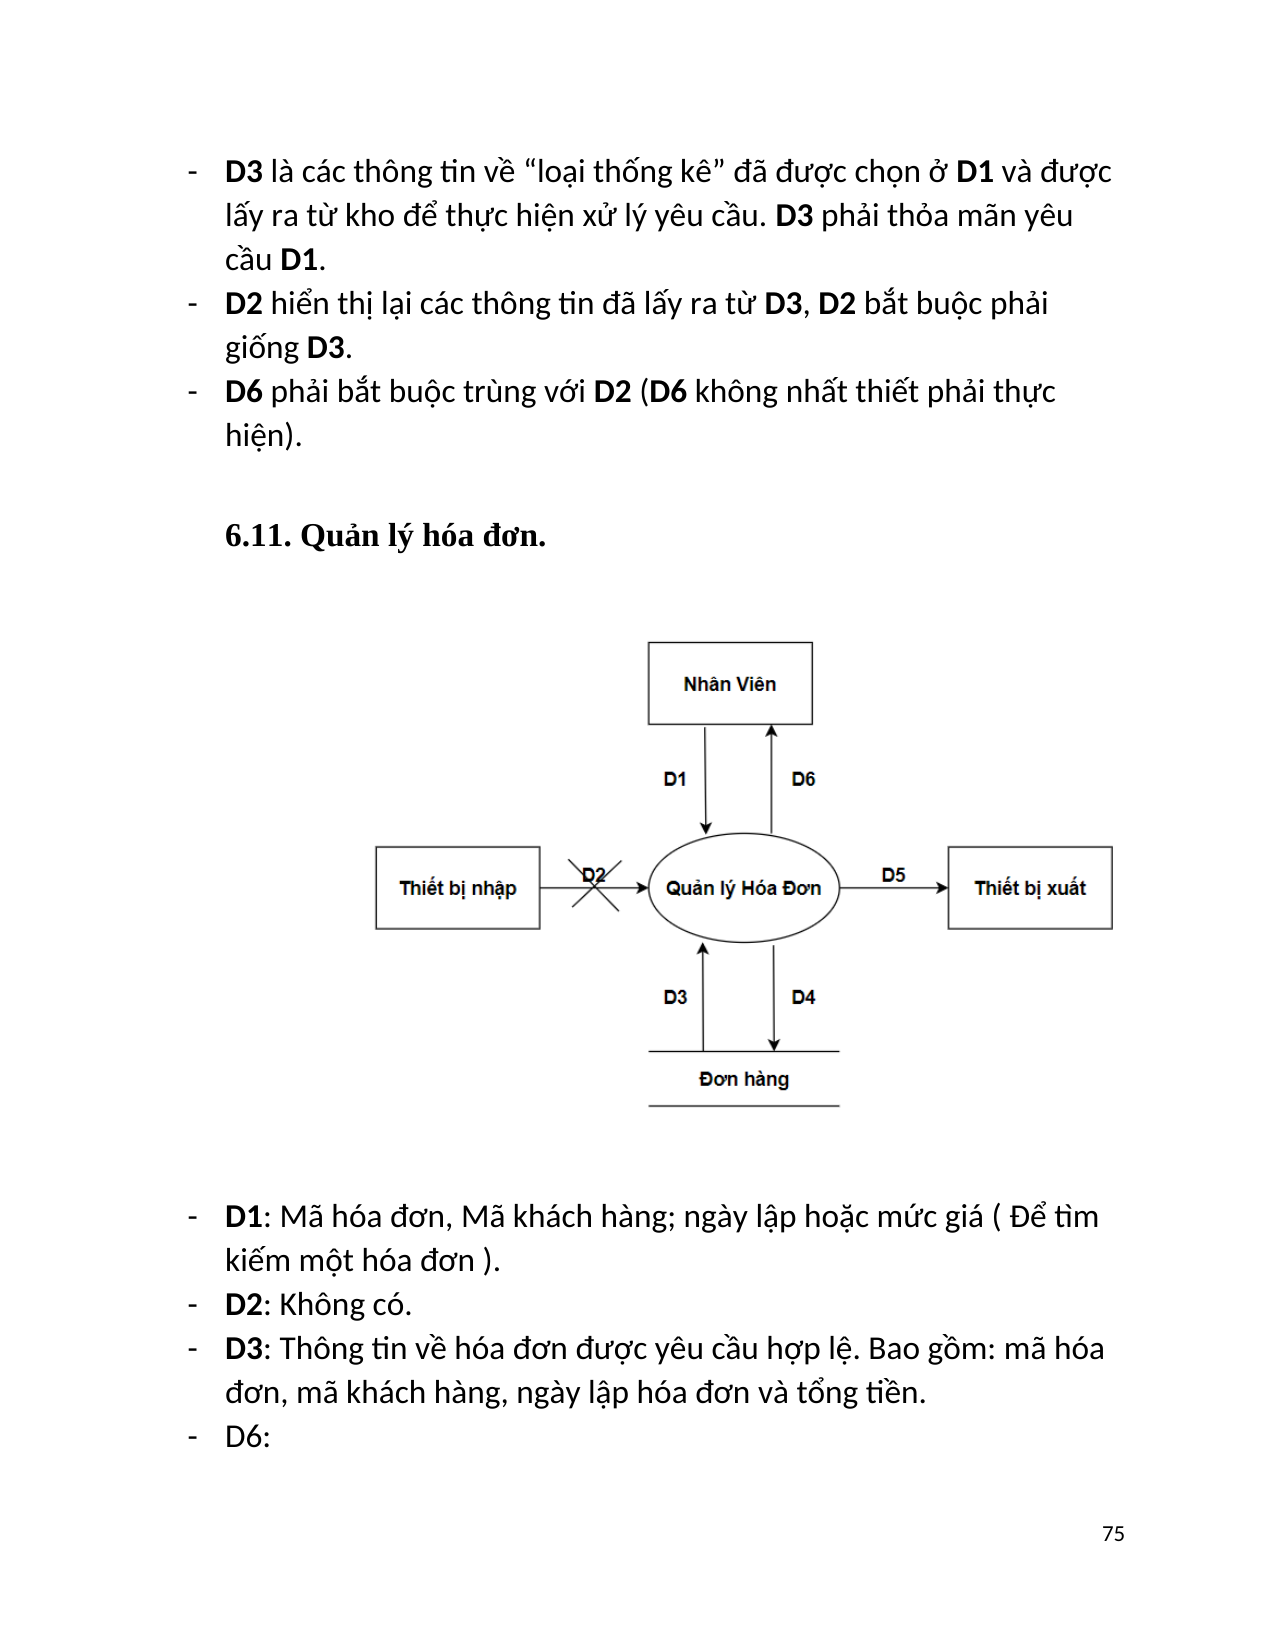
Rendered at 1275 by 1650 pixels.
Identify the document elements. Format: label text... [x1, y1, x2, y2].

list D3 là các thông tin về “loại thống kê” đã được chọn ở D1 và được lấy ra từ kho để thực hiện xử lý yêu cầu. D3 phải thỏa mãn yêu cầu D1. [187, 150, 1125, 279]
list D2: Không có. [187, 1283, 1125, 1324]
list D1: Mã hóa đơn, Mã khách hàng; ngày lập hoặc mức giá ( Để tìm kiếm một hóa đơn ). [187, 1195, 1125, 1280]
list D2 hiển thị lại các thông tin đã lấy ra từ D3, D2 bắt buộc phải giống D3. [187, 282, 1125, 367]
list D6: [187, 1415, 1125, 1456]
list Quản lý hóa đơn. [225, 515, 1125, 553]
list D6 phải bắt buộc trùng với D2 (D6 không nhất thiết phải thực hiện). [187, 370, 1125, 454]
picture [300, 572, 1180, 1182]
list D3: Thông tin về hóa đơn được yêu cầu hợp lệ. Bao gồm: mã hóa đơn, mã khách hàng, ngày lập hóa đơn và tổng tiền. [187, 1327, 1125, 1412]
